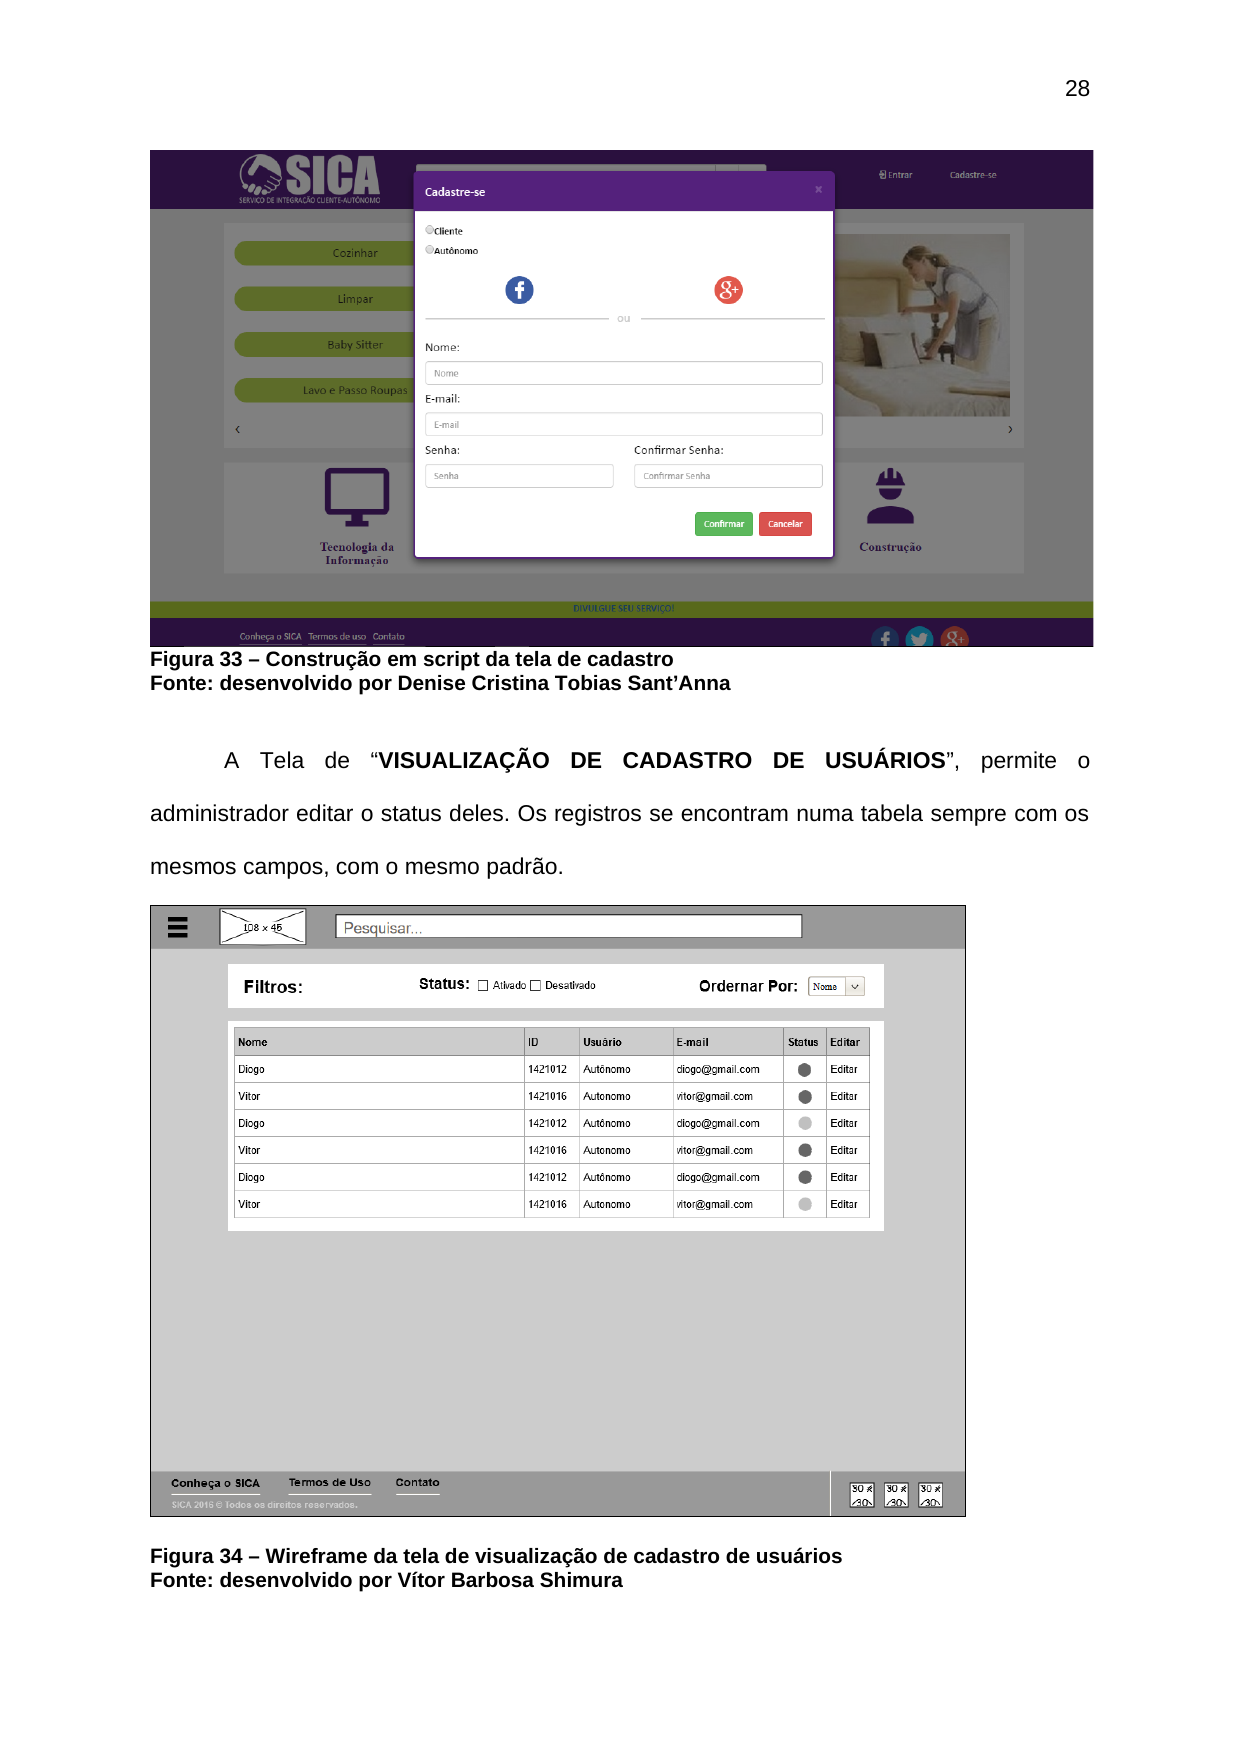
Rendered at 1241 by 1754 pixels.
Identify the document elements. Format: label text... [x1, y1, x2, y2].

picture [151, 906, 965, 1516]
text Figura 34 – Wireframe da tela de visualização de cadastro de usuários [150, 1544, 1090, 1568]
picture [150, 150, 1094, 647]
text Figura 33 – Construção em script da tela de cadastro [150, 647, 1090, 671]
text Fonte: desenvolvido por Denise Cristina Tobias Sant’Anna [150, 671, 1090, 694]
text A Tela de “VISUALIZAÇÃO DE CADASTRO DE USUÁRIOS”, permite o administrador editar o status deles. Os registros se encontram numa tabela sempre com os mesmos campos, com o mesmo padrão. [150, 747, 1090, 879]
text Fonte: desenvolvido por Vítor Barbosa Shimura [150, 1568, 1090, 1592]
